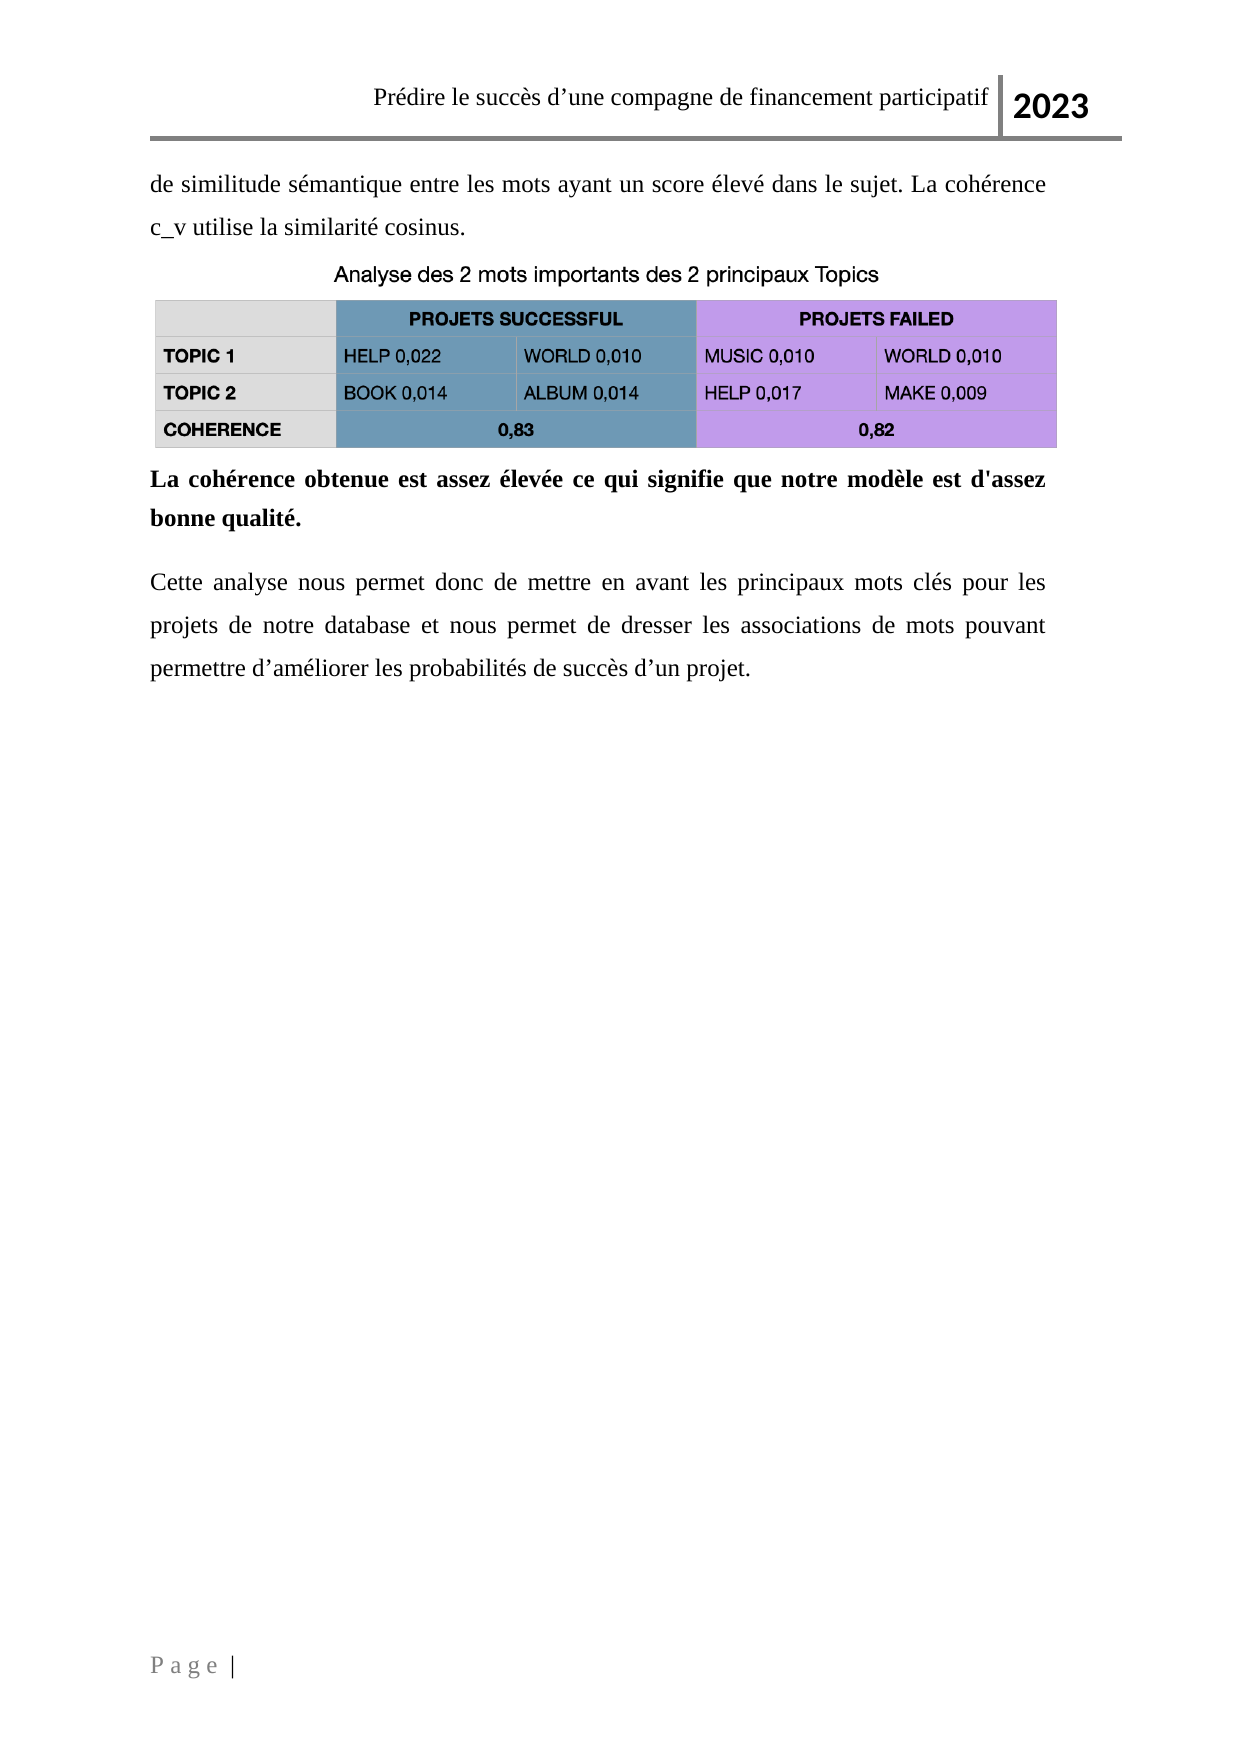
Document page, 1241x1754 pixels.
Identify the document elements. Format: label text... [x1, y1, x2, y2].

text La cohérence obtenue est assez élevée ce qui signifie que notre modèle est d'assez bonne qualité. [150, 464, 1047, 532]
picture [150, 255, 1062, 450]
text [150, 169, 1047, 241]
text Cette analyse nous permet donc de mettre en avant les principaux mots clés pour les projets de notre database et nous permet de dresser les associations de mots pouvant permettre d’améliorer les probabilités de succès d’un projet. [150, 567, 1047, 682]
